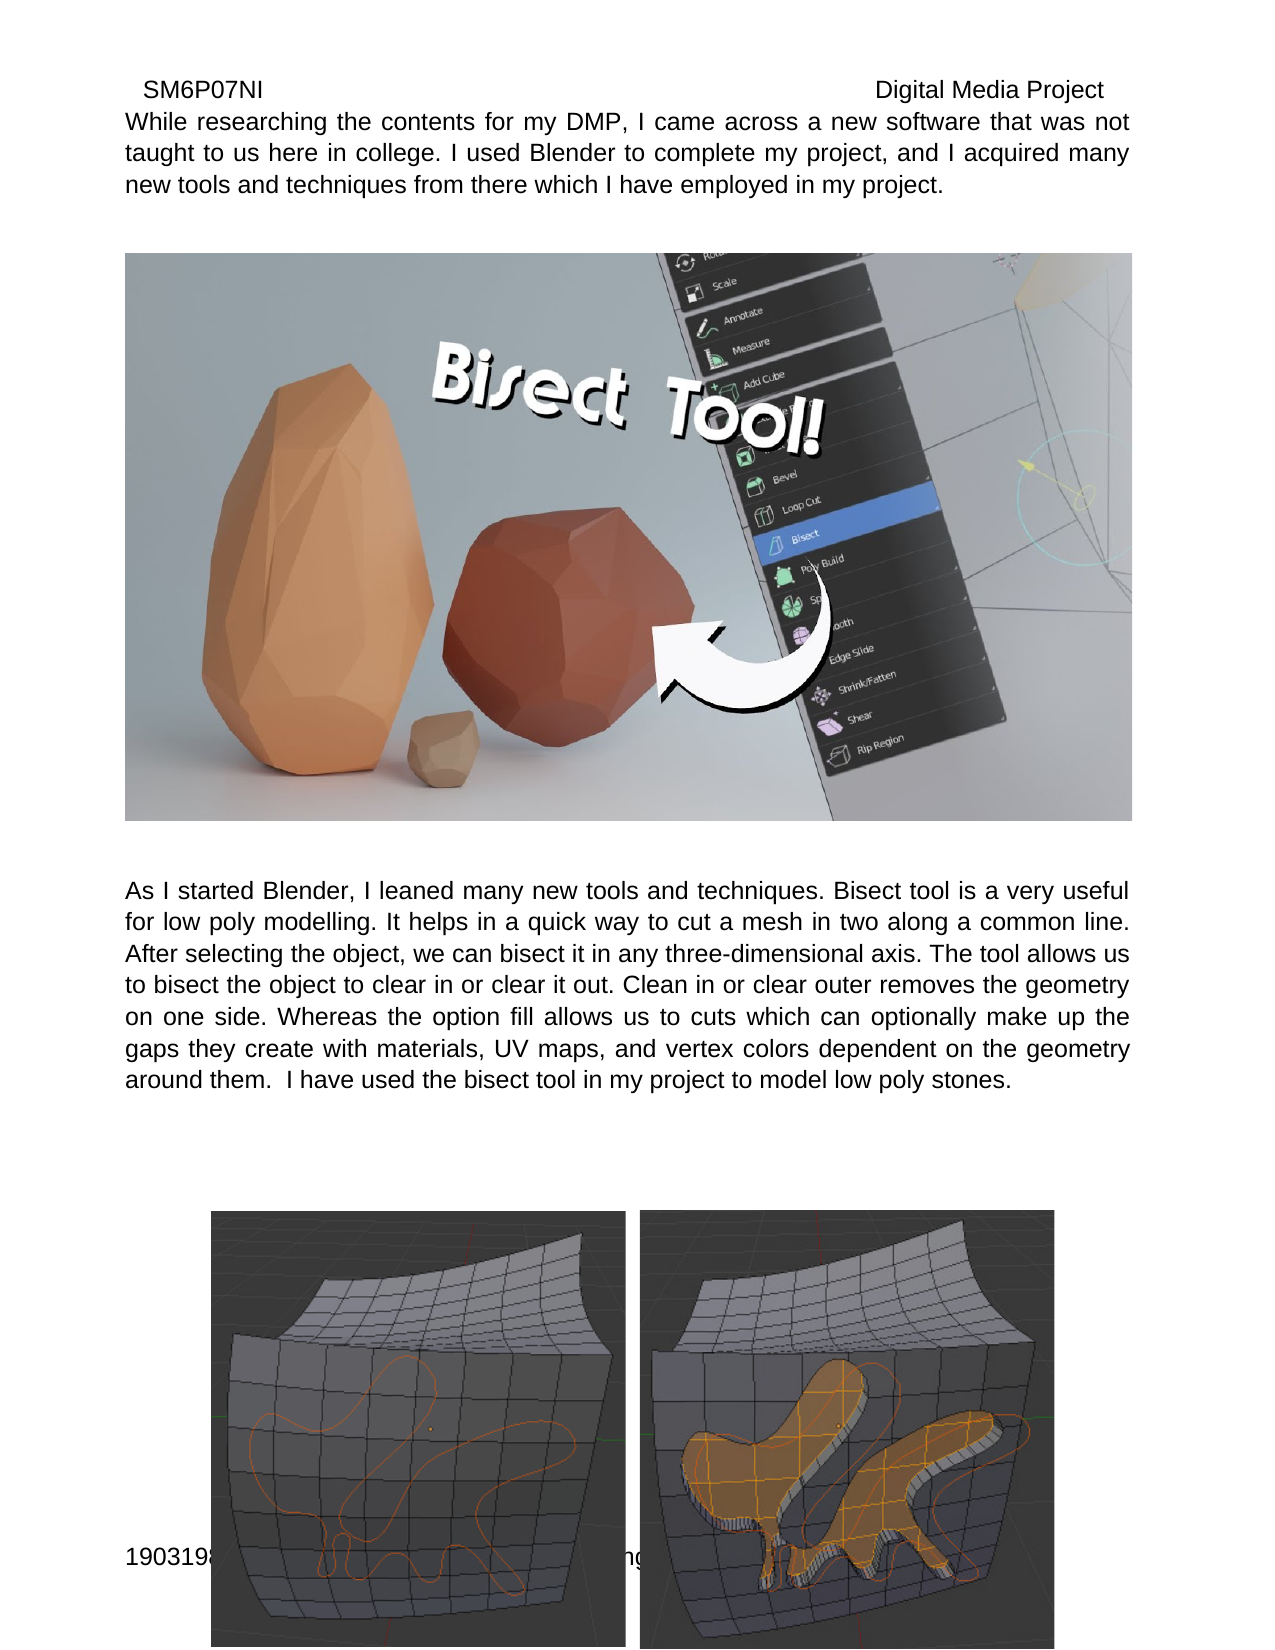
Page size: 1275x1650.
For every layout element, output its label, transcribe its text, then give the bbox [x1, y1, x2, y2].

picture [125, 253, 1133, 821]
text While researching the contents for my DMP, I came across a new software that was not taught to us here in college. I used Blender to complete my project, and I acquired many new tools and techniques from there which I have employed in my project. [125, 107, 1132, 198]
picture [210, 1211, 625, 1645]
text As I started Blender, I leaned many new tools and techniques. Bisect tool is a very useful for low poly modelling. It helps in a quick way to cut a mesh in two along a common line. After selecting the object, we can bisect it in any three-dimensional axis. The tool allows us to bisect the object to clear in or clear it out. Clean in or clear outer removes the geometry on one side. Whereas the option fill allows us to cuts which can optionally make up the gaps they create with materials, UV maps, and vertex colors dependent on the geometry around them. I have used the bisect tool in my project to model low poly stones. [125, 876, 1132, 1094]
picture [638, 1210, 1054, 1648]
